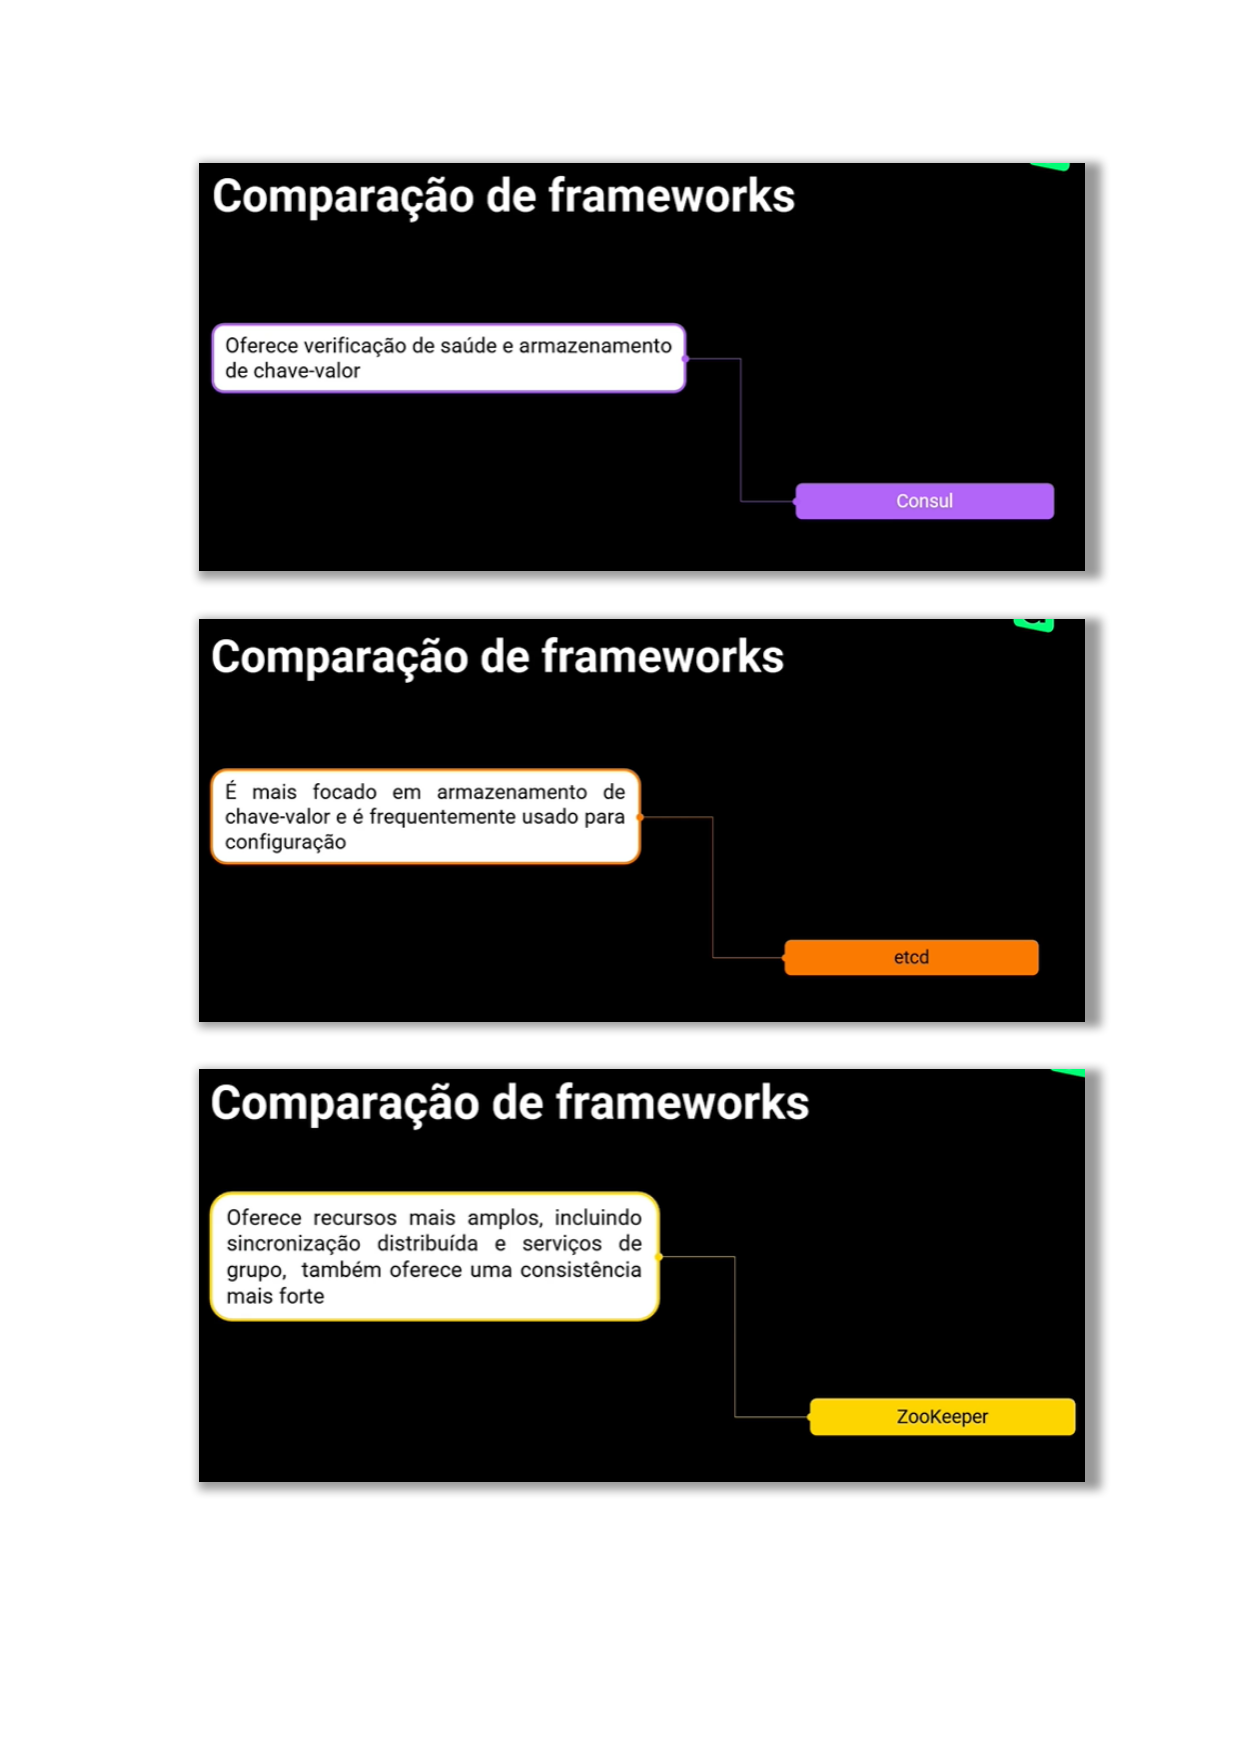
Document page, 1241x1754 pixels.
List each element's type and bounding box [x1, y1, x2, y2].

picture [199, 163, 1085, 571]
picture [199, 619, 1085, 1022]
picture [199, 1069, 1085, 1482]
